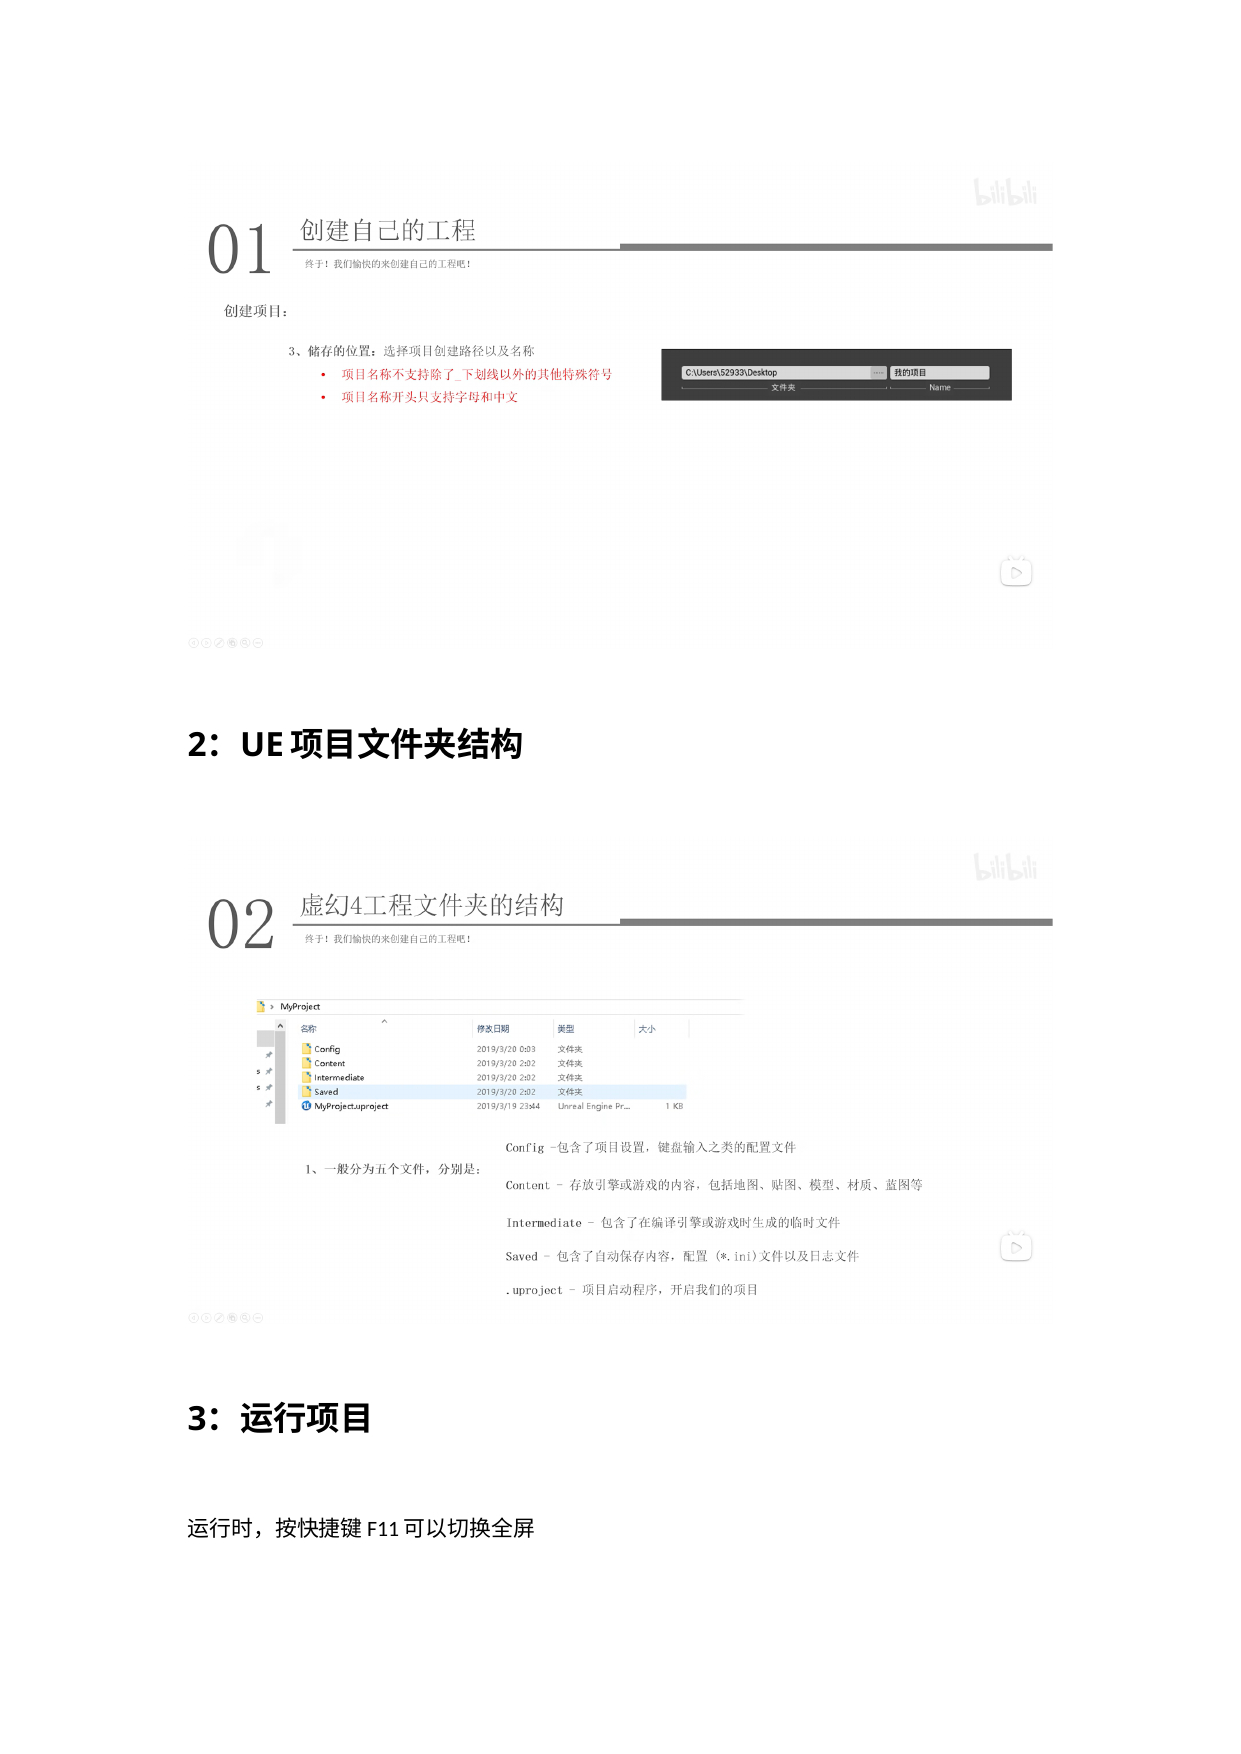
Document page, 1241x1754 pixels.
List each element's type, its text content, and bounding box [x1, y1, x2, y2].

subtitle 3：运行项目 [187, 1383, 1053, 1448]
picture [187, 162, 1053, 649]
subtitle 2：UE项目文件夹结构 [187, 709, 1053, 774]
picture [187, 836, 1053, 1324]
text 运行时，按快捷键F11可以切换全屏 [187, 1511, 1053, 1543]
